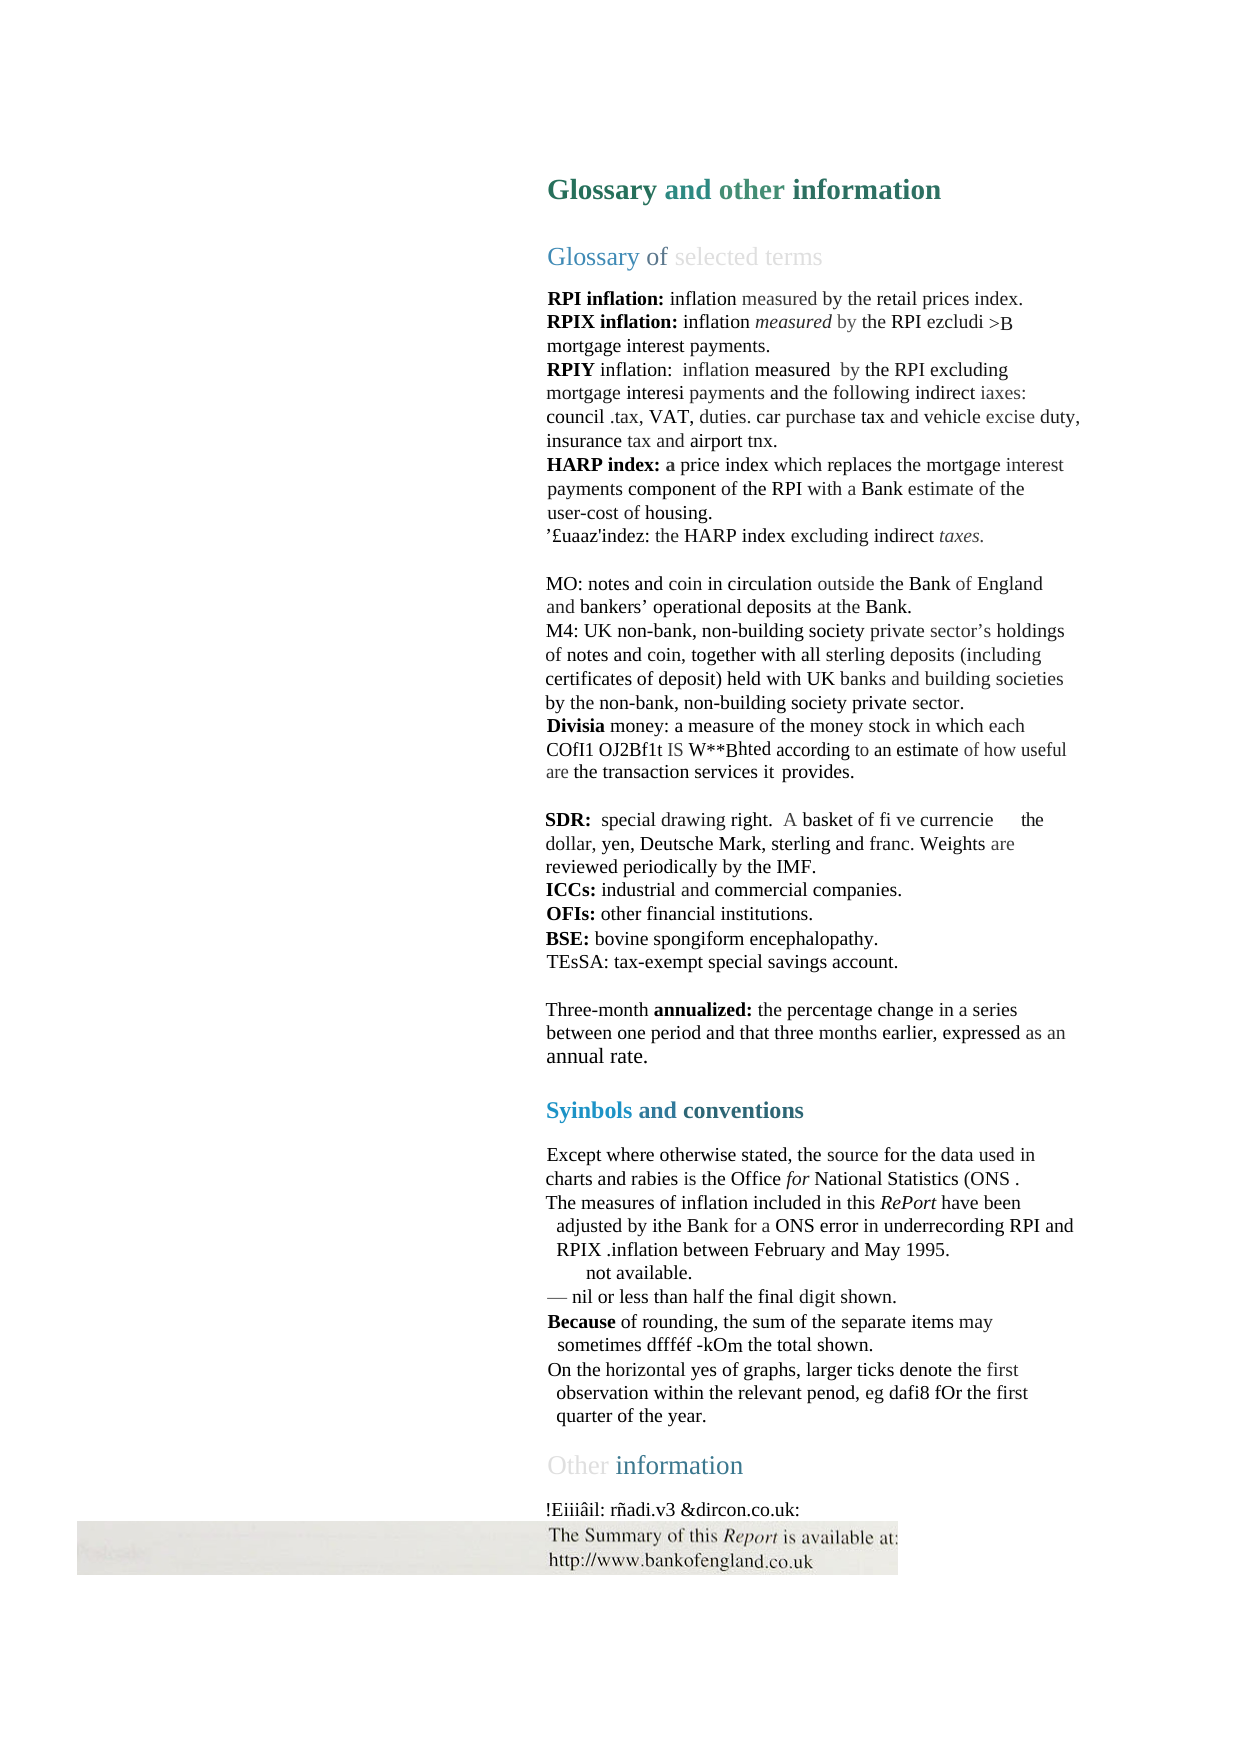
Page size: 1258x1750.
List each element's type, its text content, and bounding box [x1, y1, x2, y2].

subtitle Glossary and other information [547, 172, 1093, 206]
text ICCs: industrial and commercial companies. [546, 878, 1093, 901]
subtitle Syinbols and conventions [546, 1096, 1093, 1124]
text Because of rounding, the sum of the separate items may sometimes dffféf -kOm the total shown. [547, 1310, 1068, 1357]
text BSE: bovine spongiform encephalopathy. TEsSA: tax-exempt special savings account. [546, 926, 939, 973]
text SDR: special drawing right. A basket of fi ve currencie the dollar, yen, Deutsche Mark, sterling and franc. Weights are reviewed periodically by the IMF. [545, 808, 1046, 878]
text OFIs: other financial institutions. [546, 902, 1093, 925]
picture [77, 1521, 898, 1575]
text On the horizontal yes of graphs, larger ticks denote the first observation within the relevant penod, eg dafi8 fOr the first quarter of the year. [547, 1358, 1068, 1427]
text HARP index: a price index which replaces the mortgage interest payments component of the RPI with a Bank estimate of the user-cost of housing. [547, 453, 1068, 523]
text COfI1 OJ2Bf1t IS W**Bhted according to an estimate of how useful are the transaction services it provides. [546, 738, 1078, 783]
text M4: UK non-bank, non-building society private sector’s holdings of notes and coin, together with all sterling deposits (including certificates of deposit) held with UK banks and building societies by the non-bank, non-building society private sector. [545, 619, 1078, 714]
text MO: notes and coin in circulation outside the Bank of England and bankers’ operational deposits at the Bank. [546, 572, 1068, 618]
text not available. [586, 1261, 1093, 1284]
text Three-month annualized: the percentage change in a series between one period and that three months earlier, expressed as an annual rate. [545, 999, 1078, 1068]
text ’£uaaz'indez: the HARP index excluding indirect taxes. [545, 524, 1093, 547]
text RPI inflation: inflation measured by the retail prices index. RPIX inflation: inflation measured by the RPI ezcludi >B mortgage interest payments. [547, 287, 1068, 357]
text !Eiiiâil: rñadi.v3 &dircon.co.uk: [545, 1498, 1093, 1521]
text — nil or less than half the final digit shown. [547, 1285, 1093, 1308]
text RPIY inflation: inflation measured by the RPI excluding mortgage interesi payments and the following indirect iaxes: council .tax, VAT, duties. car purchase tax and vehicle excise duty, insurance tax and airport tnx. [546, 357, 1082, 452]
text Other information [547, 1449, 1093, 1480]
text Except where otherwise stated, the source for the data used in charts and rabies is the Office for National Statistics (ONS . [545, 1143, 1068, 1190]
text The measures of inflation included in this RePort have been adjusted by ithe Bank for a ONS error in underrecording RPI and RPIX .inflation between February and May 1995. [545, 1191, 1082, 1261]
subtitle Glossary of selected terms [547, 241, 1093, 271]
text Divisia money: a measure of the money stock in which each [547, 715, 1093, 737]
